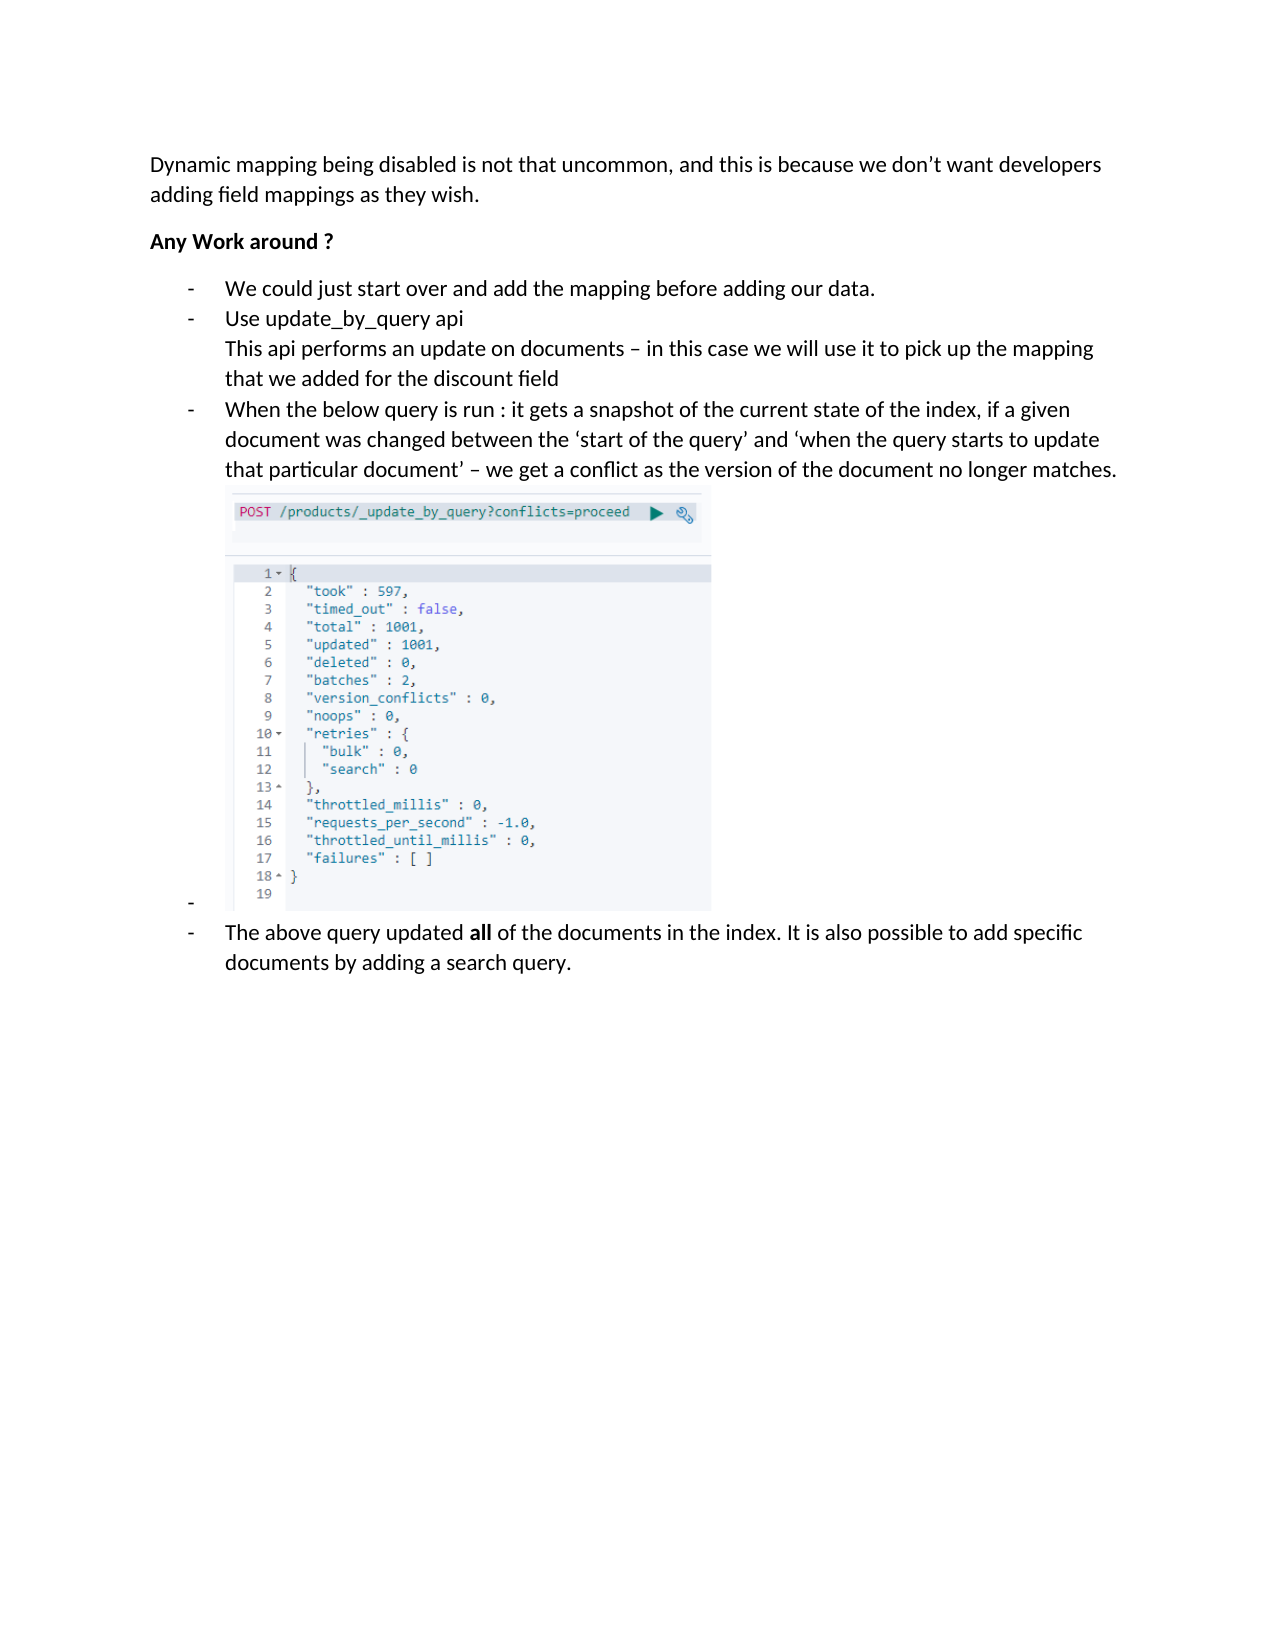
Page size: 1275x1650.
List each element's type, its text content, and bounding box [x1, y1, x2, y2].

text Dynamic mapping being disabled is not that uncommon, and this is because we don’t want developers adding field mappings as they wish. [150, 150, 1125, 208]
list Use update_by_query api This api performs an update on documents – in this case we will use it to pick up the mapping that we added for the discount field [187, 304, 1125, 393]
text Any Work around ? [150, 227, 1125, 255]
list We could just start over and add the mapping before adding our data. [187, 274, 1125, 302]
picture [225, 485, 712, 911]
list The above query updated all of the documents in the index. It is also possible to add specific documents by adding a search query. [187, 918, 1125, 977]
list When the below query is run : it gets a snapshot of the current state of the index, if a given document was changed between the ‘start of the query’ and ‘when the query starts to update that particular document’ – we get a conflict as the version of the document no longer matches. [187, 395, 1125, 483]
